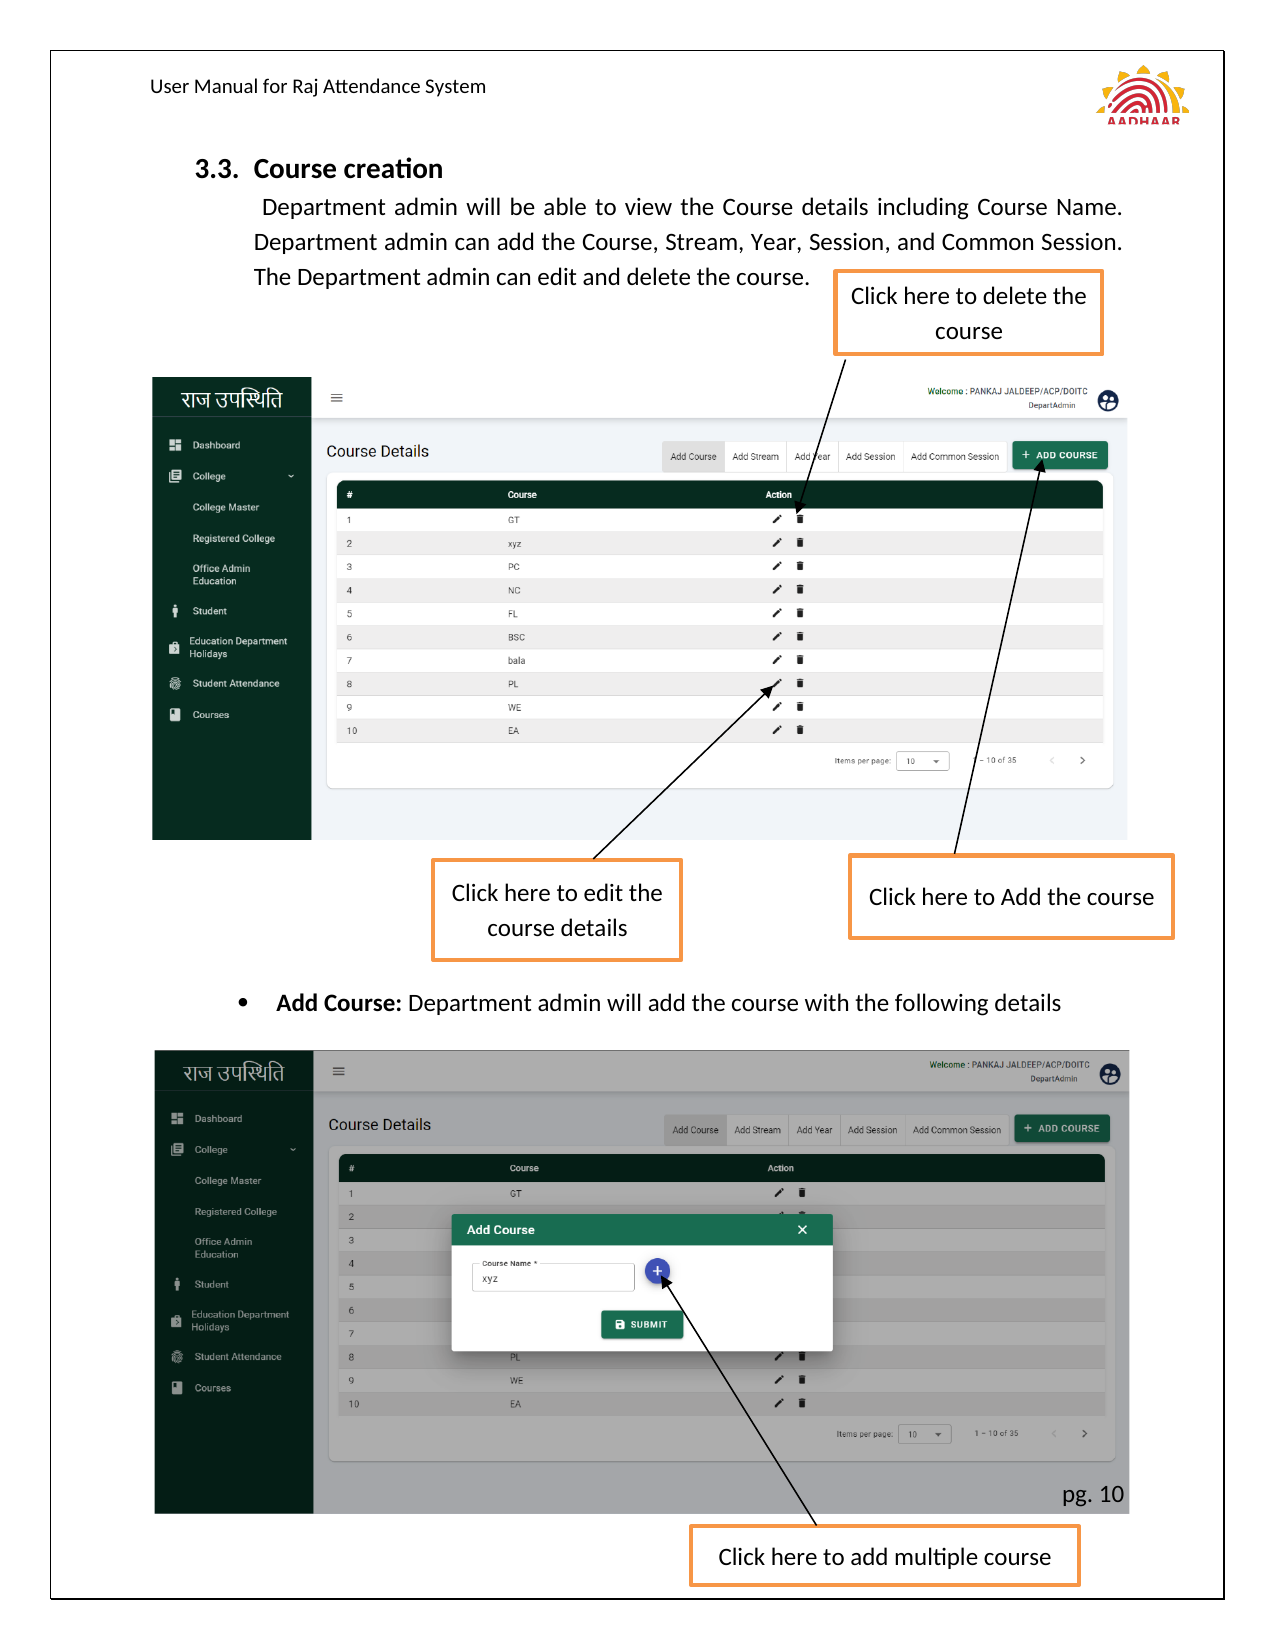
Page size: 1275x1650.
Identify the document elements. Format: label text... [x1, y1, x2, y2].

picture [1095, 65, 1189, 125]
subtitle Course creation [194, 150, 1124, 186]
picture [152, 377, 1128, 840]
picture [154, 1050, 1130, 1514]
list Add Course: Department admin will add the course with the following details [239, 987, 1124, 1017]
text Department admin will be able to view the Course details including Course Name. Department admin can add the Course, Stream, Year, Session, and Common Session. The Department admin can edit and delete the course. [253, 191, 1124, 291]
